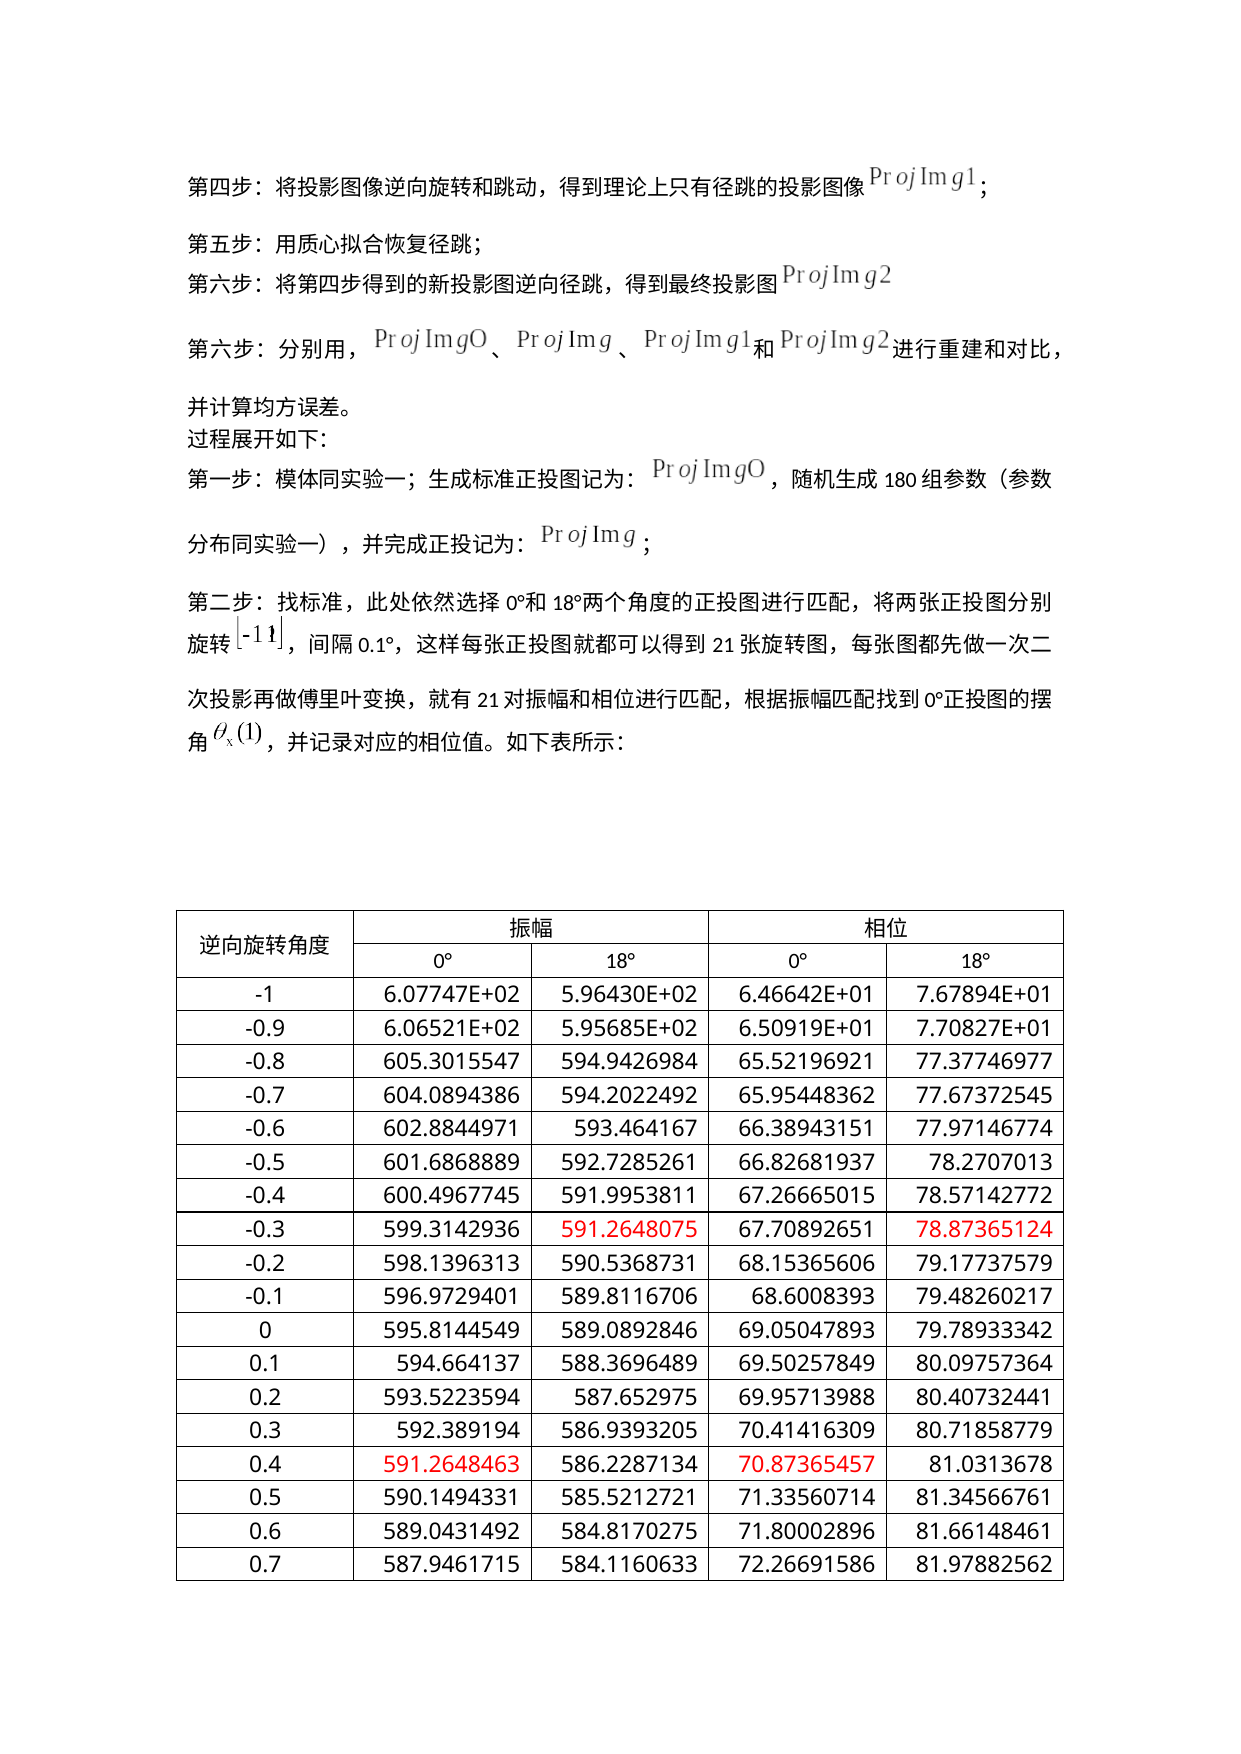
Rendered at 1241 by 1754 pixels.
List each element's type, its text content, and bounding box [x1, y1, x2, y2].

table_cell 67.70892651 [709, 1213, 886, 1245]
table_cell 595.8144549 [354, 1313, 531, 1346]
table_header 振幅 [354, 911, 708, 943]
table_cell 0° [709, 944, 886, 977]
table_cell 69.50257849 [709, 1347, 886, 1379]
table_cell 5.96430E+02 [532, 978, 708, 1010]
table_cell 593.5223594 [354, 1380, 531, 1413]
table_cell 66.38943151 [709, 1112, 886, 1144]
table_cell -0.1 [177, 1280, 353, 1312]
table_cell 79.48260217 [887, 1280, 1063, 1312]
table_cell 594.2022492 [532, 1078, 708, 1111]
table_cell 598.1396313 [354, 1246, 531, 1278]
table_cell 5.95685E+02 [532, 1011, 708, 1044]
table_cell 0.1 [177, 1347, 353, 1379]
table_cell 81.0313678 [887, 1447, 1063, 1480]
table_cell 6.06521E+02 [354, 1011, 531, 1044]
table_cell 587.652975 [532, 1380, 708, 1413]
list 过程展开如下： [187, 422, 1053, 454]
table_cell 71.33560714 [709, 1481, 886, 1513]
table_cell 68.6008393 [709, 1280, 886, 1312]
table_cell 587.9461715 [354, 1548, 531, 1580]
table_cell 590.5368731 [532, 1246, 708, 1278]
table_cell 68.15365606 [709, 1246, 886, 1278]
table_cell 81.34566761 [887, 1481, 1063, 1513]
table_cell -0.7 [177, 1078, 353, 1111]
table_cell 586.9393205 [532, 1414, 708, 1446]
table_cell 592.389194 [354, 1414, 531, 1446]
table_cell 593.464167 [532, 1112, 708, 1144]
table_cell 586.2287134 [532, 1447, 708, 1480]
table_cell 78.87365124 [887, 1213, 1063, 1245]
table_cell 6.50919E+01 [709, 1011, 886, 1044]
table_cell 584.8170275 [532, 1514, 708, 1547]
table_cell 0.5 [177, 1481, 353, 1513]
table_cell 592.7285261 [532, 1145, 708, 1178]
table_cell 585.5212721 [532, 1481, 708, 1513]
table_cell 81.66148461 [887, 1514, 1063, 1547]
table_cell 589.0892846 [532, 1313, 708, 1346]
table_cell 78.2707013 [887, 1145, 1063, 1178]
table_cell 596.9729401 [354, 1280, 531, 1312]
table_cell 600.4967745 [354, 1179, 531, 1211]
table_cell 0.6 [177, 1514, 353, 1547]
table_cell 70.41416309 [709, 1414, 886, 1446]
table_cell 70.87365457 [709, 1447, 886, 1480]
table_cell 77.67372545 [887, 1078, 1063, 1111]
table_cell 0 [177, 1313, 353, 1346]
table_cell -0.9 [177, 1011, 353, 1044]
table_cell 591.9953811 [532, 1179, 708, 1211]
table_cell 18° [532, 944, 708, 977]
table_cell 0.2 [177, 1380, 353, 1413]
table_cell 602.8844971 [354, 1112, 531, 1144]
table_cell 80.71858779 [887, 1414, 1063, 1446]
list 第四步：将投影图像逆向旋转和跳动，得到理论上只有径跳的投影图像； [187, 162, 1053, 227]
table_cell -0.6 [177, 1112, 353, 1144]
table_cell 0.7 [177, 1548, 353, 1580]
table_cell 65.52196921 [709, 1045, 886, 1077]
table_cell -0.3 [177, 1213, 353, 1245]
table_cell 81.97882562 [887, 1548, 1063, 1580]
table_cell 71.80002896 [709, 1514, 886, 1547]
table_cell 67.26665015 [709, 1179, 886, 1211]
table_cell 605.3015547 [354, 1045, 531, 1077]
table_cell 65.95448362 [709, 1078, 886, 1111]
table_cell 589.8116706 [532, 1280, 708, 1312]
table_cell 7.70827E+01 [887, 1011, 1063, 1044]
table_cell 591.2648463 [354, 1447, 531, 1480]
table_cell 79.78933342 [887, 1313, 1063, 1346]
table_cell 66.82681937 [709, 1145, 886, 1178]
table_cell -1 [177, 978, 353, 1010]
table_header 相位 [709, 911, 1063, 943]
table_cell 79.17737579 [887, 1246, 1063, 1278]
table_cell 78.57142772 [887, 1179, 1063, 1211]
table_cell 591.2648075 [532, 1213, 708, 1245]
table_cell 589.0431492 [354, 1514, 531, 1547]
table_cell 588.3696489 [532, 1347, 708, 1379]
table_cell 77.37746977 [887, 1045, 1063, 1077]
table_cell 6.46642E+01 [709, 978, 886, 1010]
table_cell -0.2 [177, 1246, 353, 1278]
table_cell 604.0894386 [354, 1078, 531, 1111]
list 第六步：将第四步得到的新投影图逆向径跳，得到最终投影图 [187, 259, 1053, 324]
list 第一步：模体同实验一；生成标准正投图记为：，随机生成180组参数（参数分布同实验一），并完成正投记为：； [187, 454, 1053, 584]
table_cell 599.3142936 [354, 1213, 531, 1245]
table_cell 0° [354, 944, 531, 977]
table_cell -0.5 [177, 1145, 353, 1178]
table_cell 601.6868889 [354, 1145, 531, 1178]
table_cell 584.1160633 [532, 1548, 708, 1580]
table_cell 0.4 [177, 1447, 353, 1480]
list 第五步：用质心拟合恢复径跳； [187, 227, 1053, 259]
table_cell 69.95713988 [709, 1380, 886, 1413]
table_cell 594.9426984 [532, 1045, 708, 1077]
table_cell 72.26691586 [709, 1548, 886, 1580]
table_cell -0.8 [177, 1045, 353, 1077]
table_cell 7.67894E+01 [887, 978, 1063, 1010]
table_cell 590.1494331 [354, 1481, 531, 1513]
table_cell 6.07747E+02 [354, 978, 531, 1010]
table_cell 80.40732441 [887, 1380, 1063, 1413]
list 第二步：找标准，此处依然选择0°和18°两个角度的正投图进行匹配，将两张正投图分别旋转，间隔0.1°，这样每张正投图就都可以得到21张旋转图，每张图都先做一次二次投影再做傅里叶变换，就有21对振幅和相位进行匹配，根据振幅匹配找到0°正投图的摆角，并记录对应的相位值。如下表所示： [187, 584, 1053, 779]
table_cell -0.4 [177, 1179, 353, 1211]
table_cell 77.97146774 [887, 1112, 1063, 1144]
table_cell 69.05047893 [709, 1313, 886, 1346]
list 第六步：分别用，、、和进行重建和对比，并计算均方误差。 [187, 324, 1053, 422]
table_cell 0.3 [177, 1414, 353, 1446]
table_cell 594.664137 [354, 1347, 531, 1379]
table_header 逆向旋转角度 [177, 911, 353, 977]
table_cell 18° [887, 944, 1063, 977]
table_cell 80.09757364 [887, 1347, 1063, 1379]
